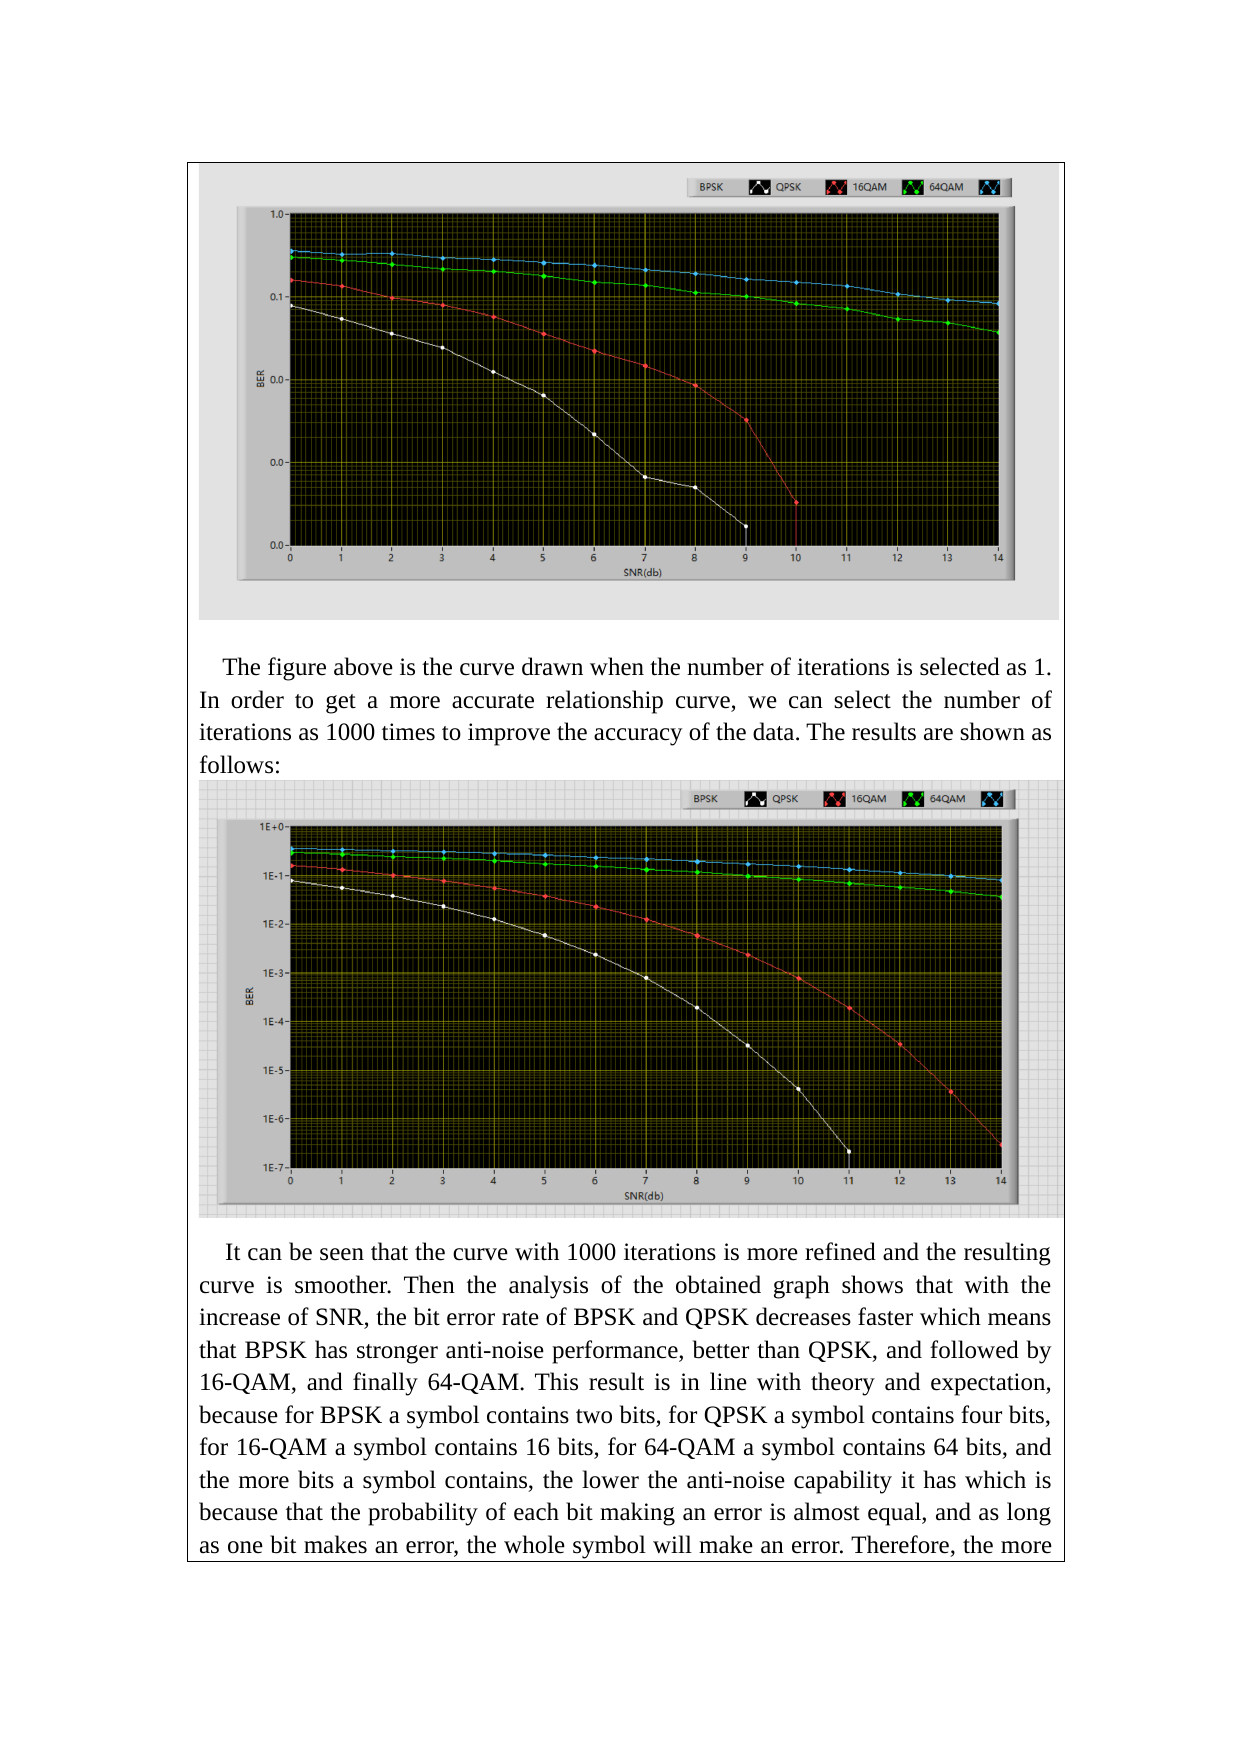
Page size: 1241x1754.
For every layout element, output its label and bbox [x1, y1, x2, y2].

table_cell [188, 163, 1064, 1561]
picture [198, 163, 1060, 620]
picture [198, 780, 1064, 1218]
